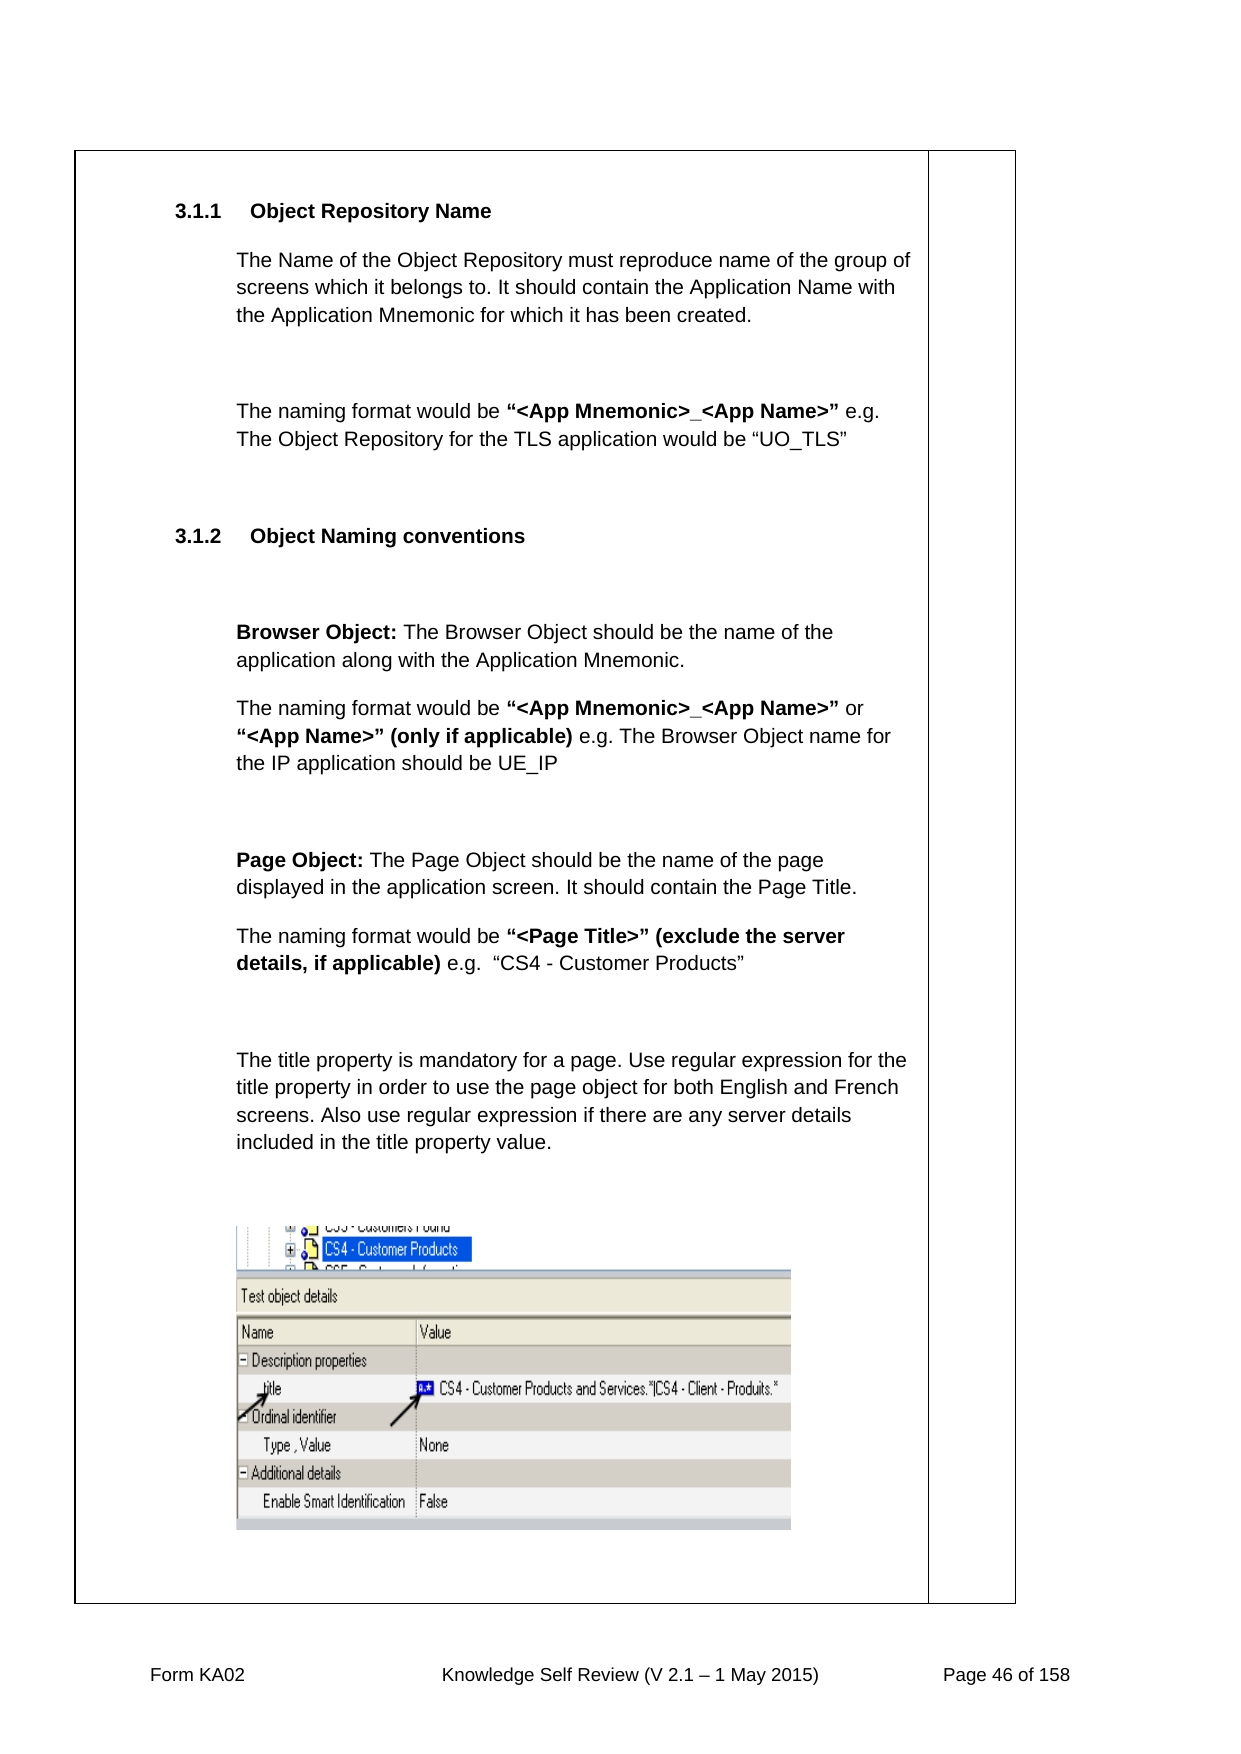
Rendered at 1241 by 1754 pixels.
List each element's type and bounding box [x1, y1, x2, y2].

table_cell [76, 151, 928, 1603]
picture [236, 1226, 791, 1530]
table_cell [929, 151, 1015, 1603]
